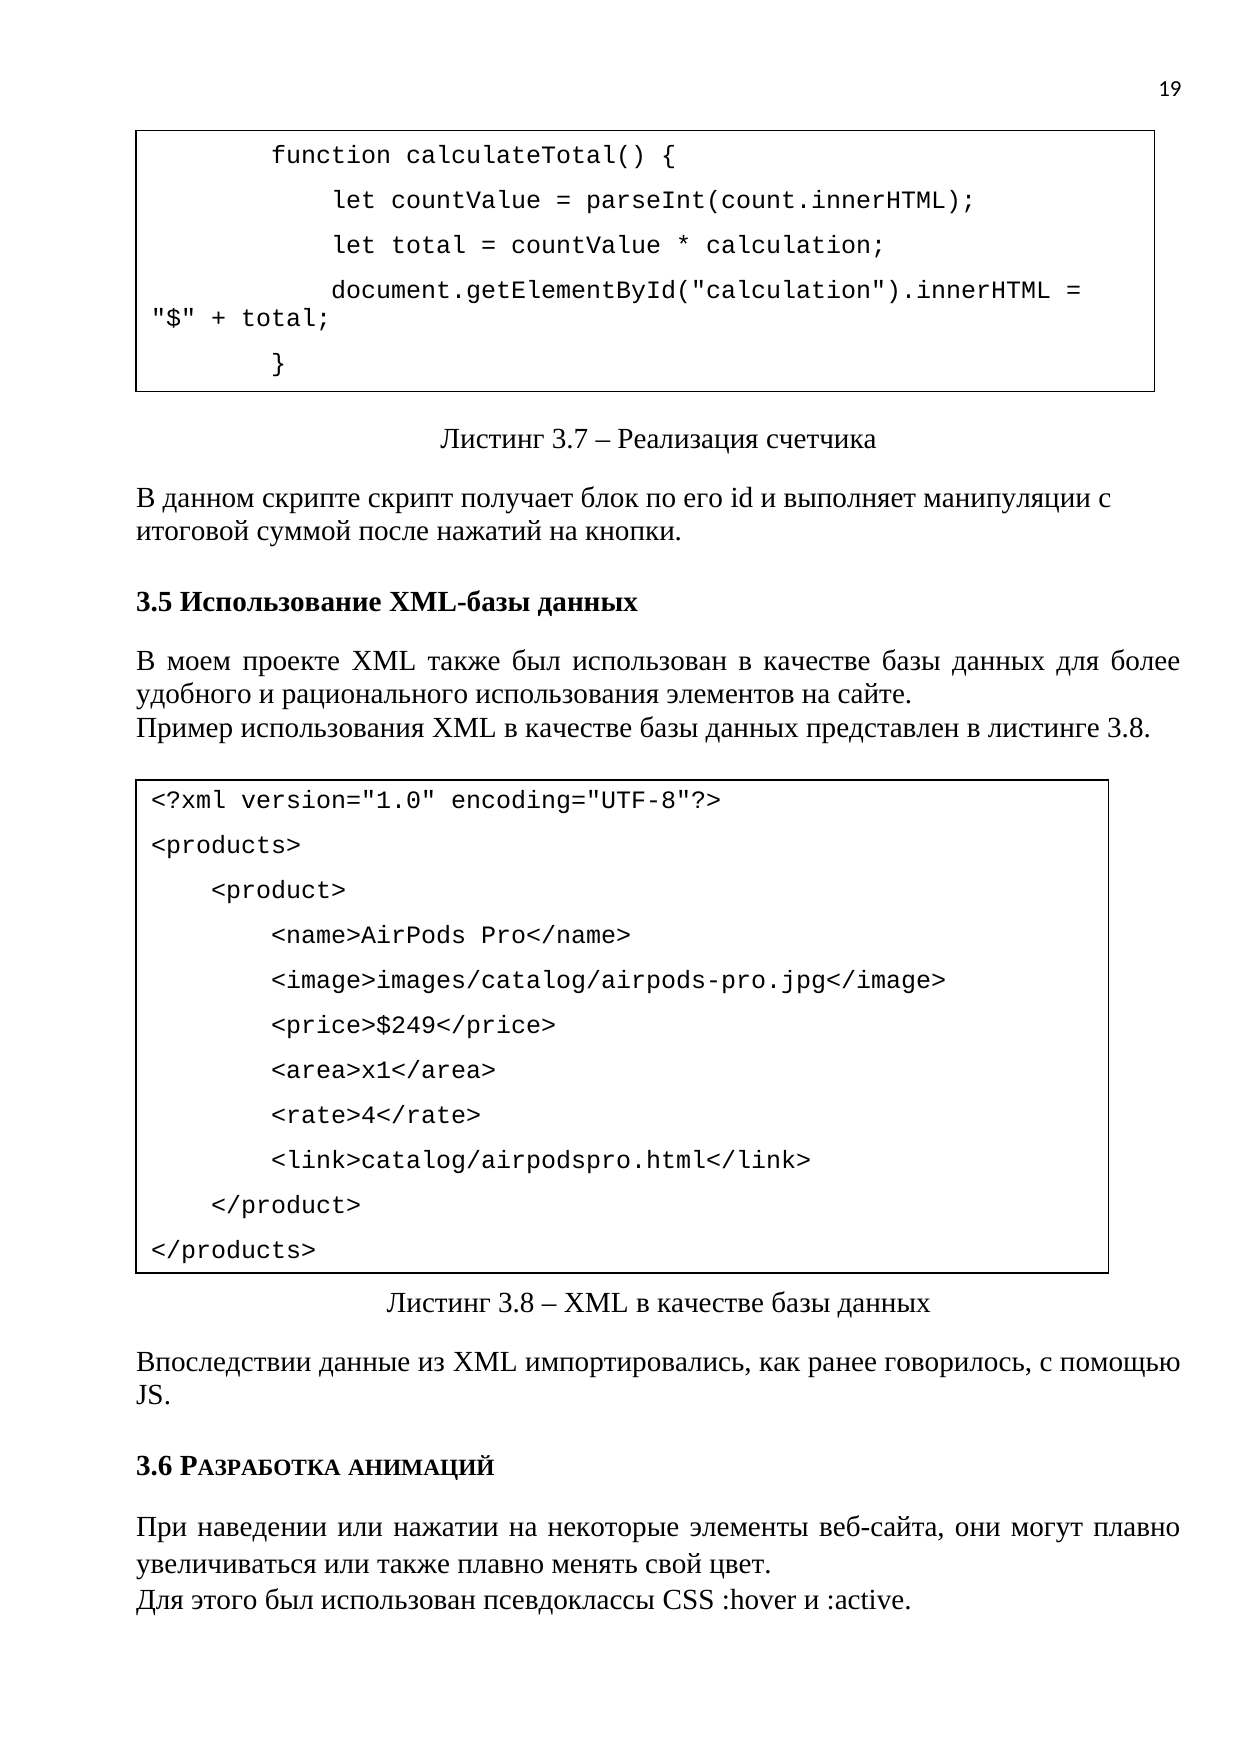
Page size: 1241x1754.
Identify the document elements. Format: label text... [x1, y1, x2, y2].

text В моем проекте XML также был использован в качестве базы данных для более удобного и рационального использования элементов на сайте. [136, 643, 1181, 710]
text При наведении или нажатии на некоторые элементы веб-сайта, они могут плавно увеличиваться или также плавно менять свой цвет. [136, 1509, 1181, 1579]
text Листинг 3.8 – XML в качестве базы данных [136, 744, 1181, 1319]
text Пример использования XML в качестве базы данных представлен в листинге 3.8. [136, 710, 1181, 744]
text Листинг 3.7 – Реализация счетчика [136, 421, 1181, 455]
text 3.5 Использование XML-базы данных [136, 584, 1181, 618]
text Для этого был использован псевдоклассы CSS :hover и :active. [136, 1582, 1181, 1615]
subtitle 3.6 Разработка анимаций [136, 1448, 1181, 1482]
text В данном скрипте скрипт получает блок по его id и выполняет манипуляции с итоговой суммой после нажатий на кнопки. [136, 480, 1181, 547]
text Впоследствии данные из XML импортировались, как ранее говорилось, с помощью JS. [136, 1344, 1181, 1411]
